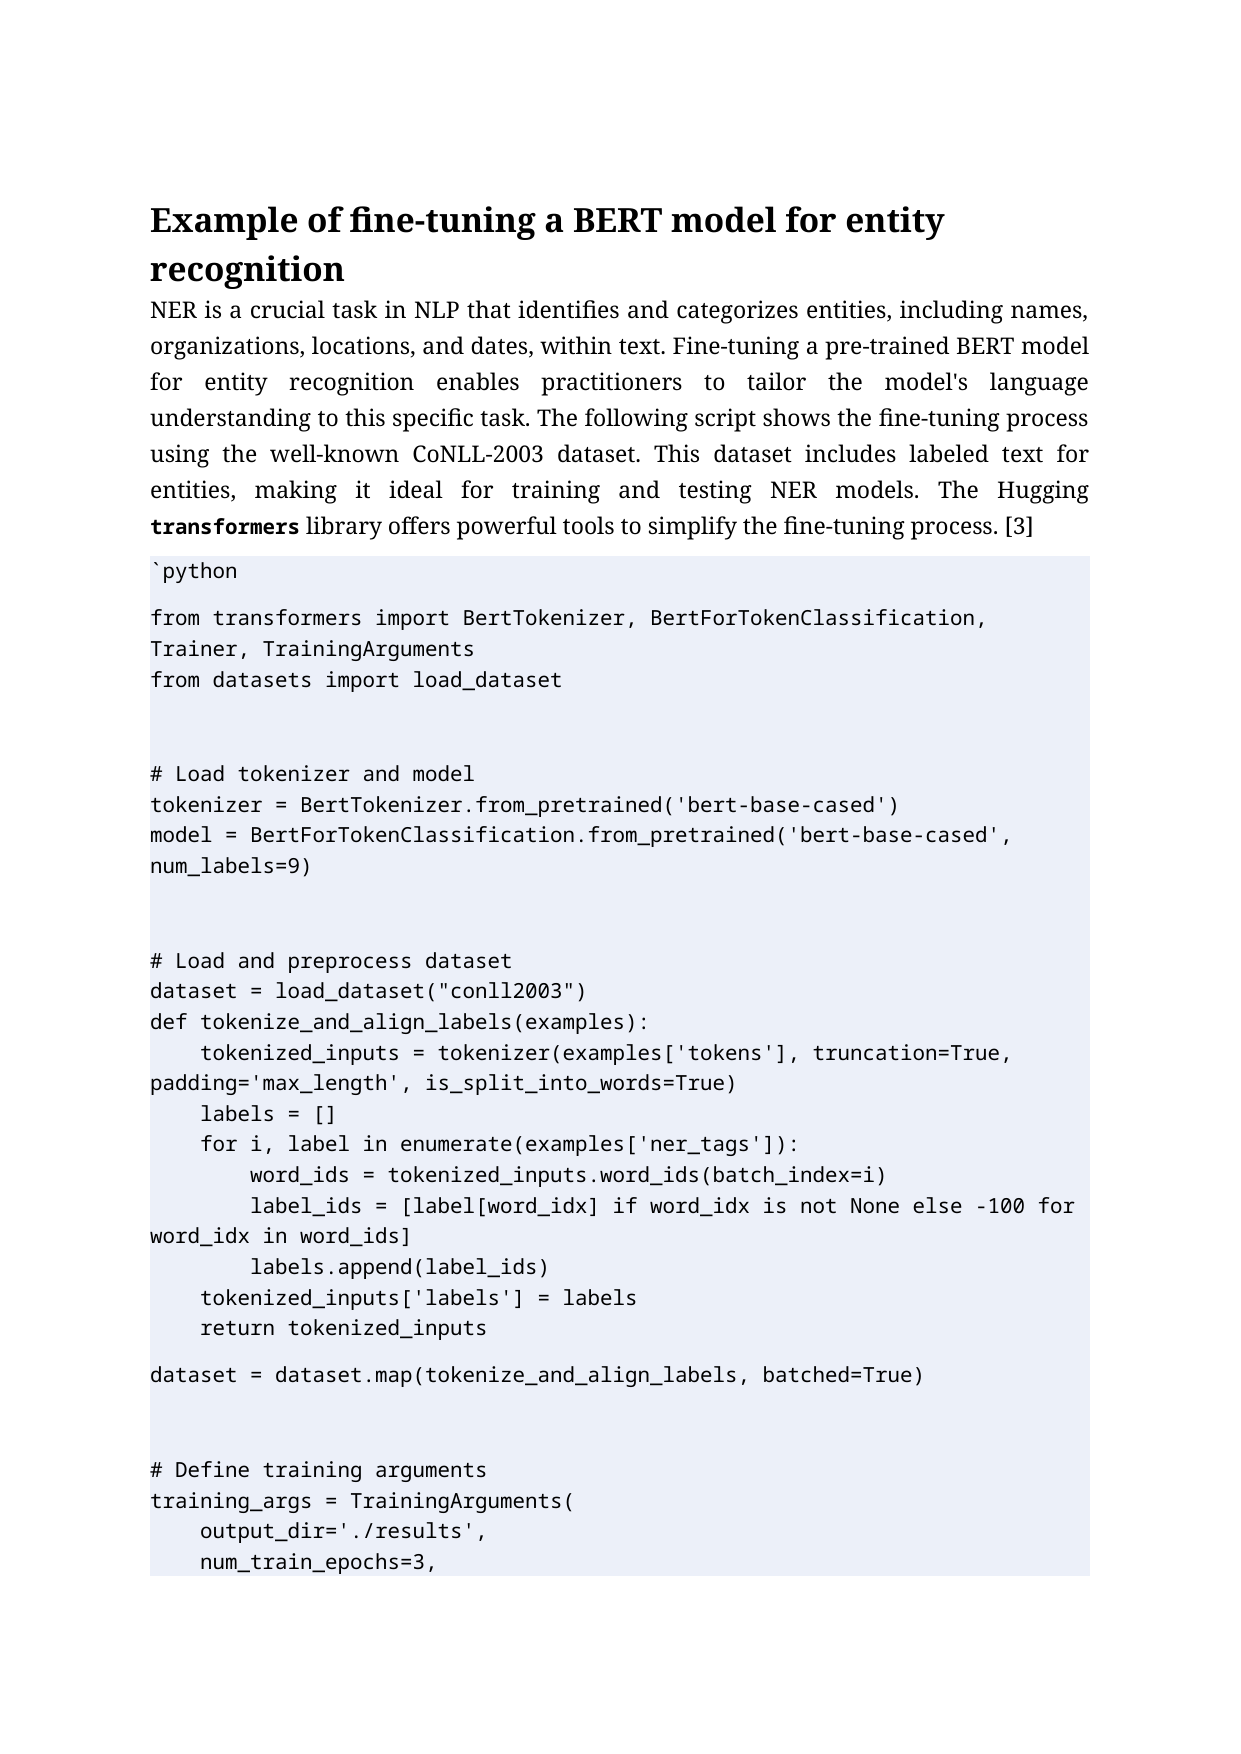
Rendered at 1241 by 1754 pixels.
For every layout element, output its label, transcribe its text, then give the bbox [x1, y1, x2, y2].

text from transformers import BertTokenizer, BertForTokenClassification, Trainer, TrainingArguments from datasets import load_dataset [150, 603, 1090, 693]
subtitle Example of fine-tuning a BERT model for entity recognition [150, 196, 1090, 291]
text # Load and preprocess dataset dataset = load_dataset("conll2003") def tokenize_and_align_labels(examples): tokenized_inputs = tokenizer(examples['tokens'], truncation=True, padding='max_length', is_split_into_words=True) labels = [] for i, label in enumerate(examples['ner_tags']): word_ids = tokenized_inputs.word_ids(batch_index=i) label_ids = [label[word_idx] if word_idx is not None else -100 for word_idx in word_ids] labels.append(label_ids) tokenized_inputs['labels'] = labels return tokenized_inputs [150, 946, 1090, 1342]
text `python [150, 556, 1090, 585]
text # Load tokenizer and model tokenizer = BertTokenizer.from_pretrained('bert-base-cased') model = BertForTokenClassification.from_pretrained('bert-base-cased', num_labels=9) [150, 759, 1090, 880]
text dataset = dataset.map(tokenize_and_align_labels, batched=True) [150, 1361, 1090, 1389]
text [150, 1455, 1090, 1576]
text NER is a crucial task in NLP that identifies and categorizes entities, including names, organizations, locations, and dates, within text. Fine-tuning a pre-trained BERT model for entity recognition enables practitioners to tailor the model's language understanding to this specific task. The following script shows the fine-tuning process using the well-known CoNLL-2003 dataset. This dataset includes labeled text for entities, making it ideal for training and testing NER models. The Hugging transformers library offers powerful tools to simplify the fine-tuning process. [3] [150, 294, 1090, 541]
